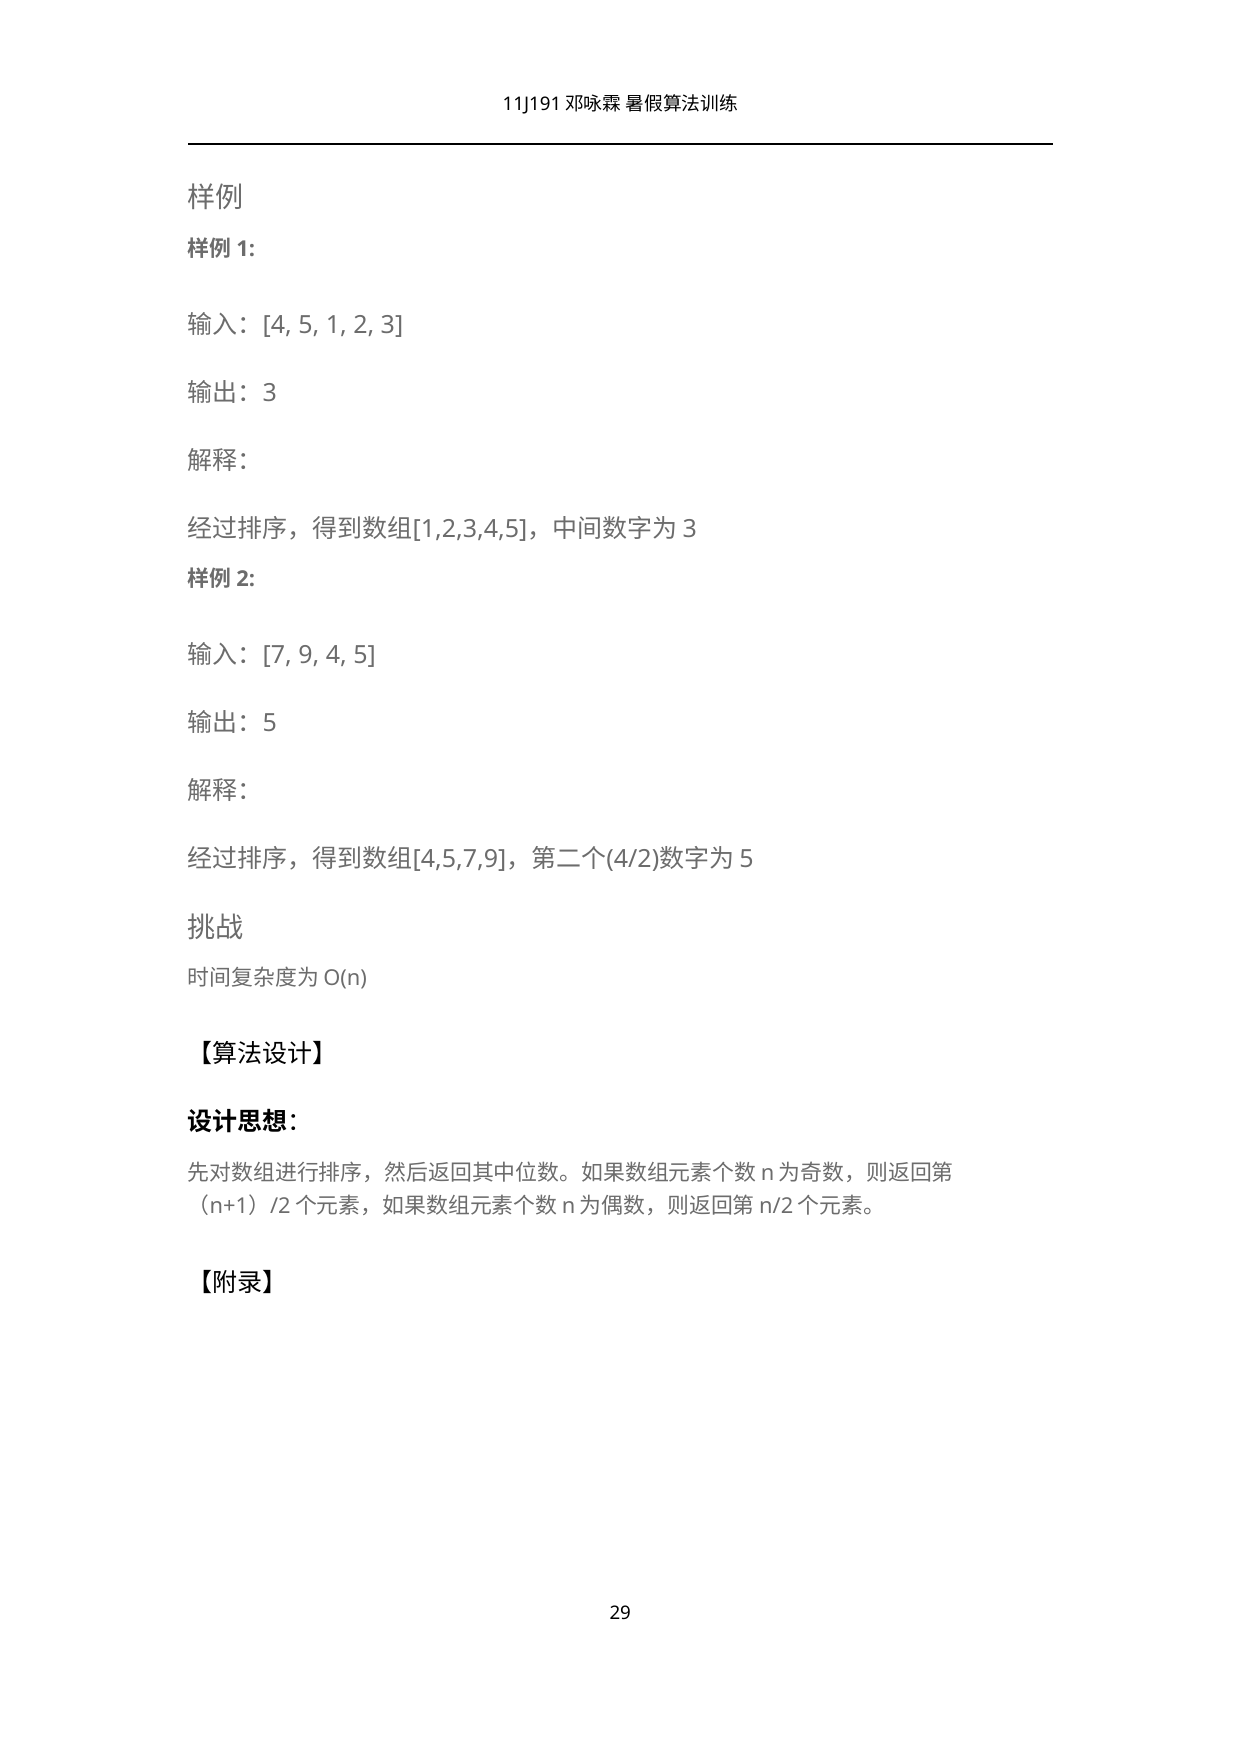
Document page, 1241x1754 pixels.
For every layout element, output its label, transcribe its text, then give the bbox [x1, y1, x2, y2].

text 经过排序，得到数组[1,2,3,4,5]，中间数字为3 [187, 492, 1053, 560]
text 样例 1: [187, 229, 1053, 263]
text 输入：[7, 9, 4, 5] [187, 619, 1053, 687]
subtitle 样例 [187, 162, 1053, 229]
text 解释： [187, 424, 1053, 492]
text 【附录】 [187, 1246, 1053, 1314]
text 经过排序，得到数组[4,5,7,9]，第二个(4/2)数字为5 [187, 823, 1053, 891]
text 样例 2: [187, 560, 1053, 594]
text 【算法设计】 [187, 1018, 1053, 1086]
text 时间复杂度为O(n) [187, 959, 1053, 993]
text 输出：5 [187, 687, 1053, 755]
text 输出：3 [187, 356, 1053, 424]
text 设计思想： [187, 1086, 1053, 1153]
subtitle 挑战 [187, 891, 1053, 959]
text 输入：[4, 5, 1, 2, 3] [187, 288, 1053, 356]
text 解释： [187, 755, 1053, 823]
text 先对数组进行排序，然后返回其中位数。如果数组元素个数n为奇数，则返回第（n+1）/2个元素，如果数组元素个数n为偶数，则返回第n/2个元素。 [187, 1153, 1053, 1221]
